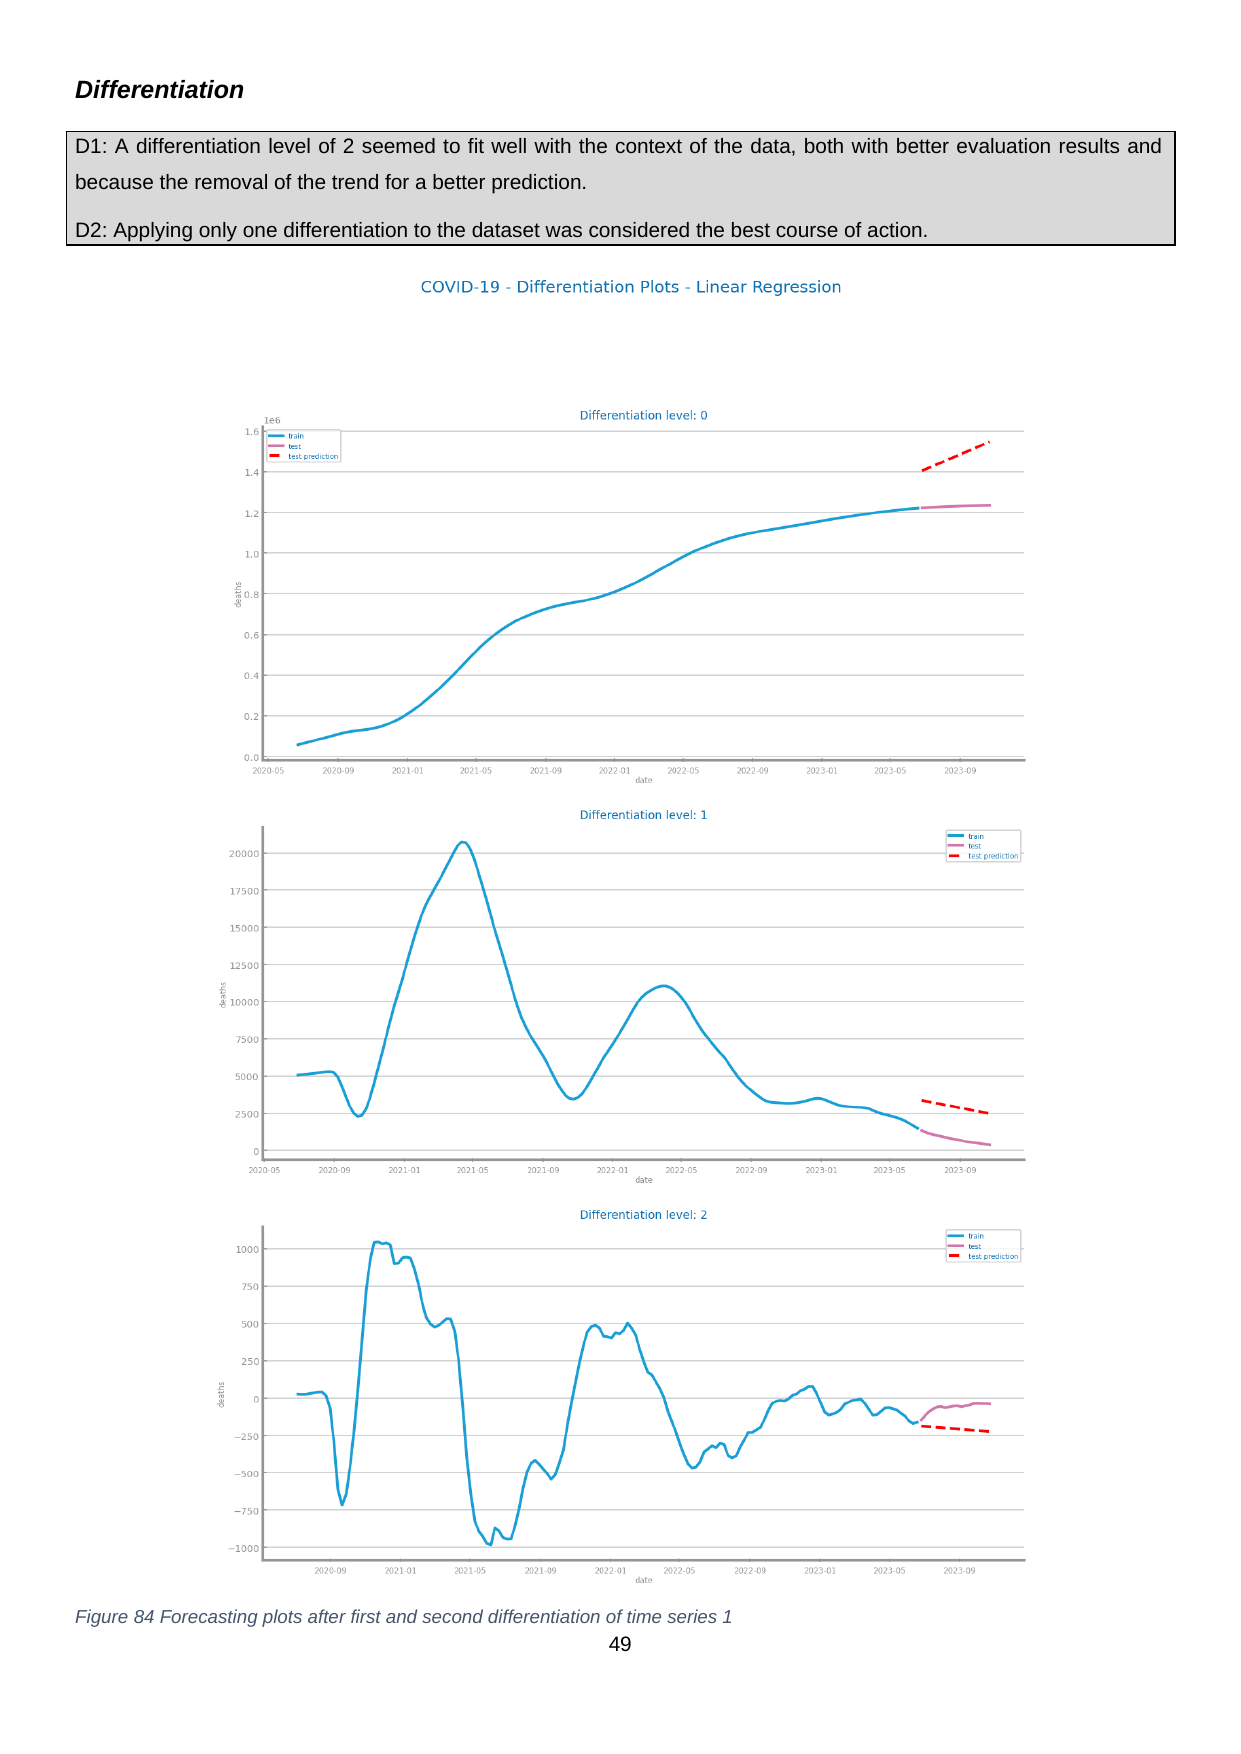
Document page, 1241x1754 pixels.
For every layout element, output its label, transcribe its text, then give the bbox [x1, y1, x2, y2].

text D1: A differentiation level of 2 seemed to fit well with the context of the data, both with better evaluation results and because the removal of the trend for a better prediction. [67, 132, 1174, 194]
subtitle Differentiation [75, 75, 1165, 104]
text Figure 84 Forecasting plots after first and second differentiation of time series 1 [75, 1606, 1165, 1627]
text D2: Applying only one differentiation to the dataset was considered the best course of action. [67, 215, 1174, 244]
picture [207, 270, 1033, 1594]
